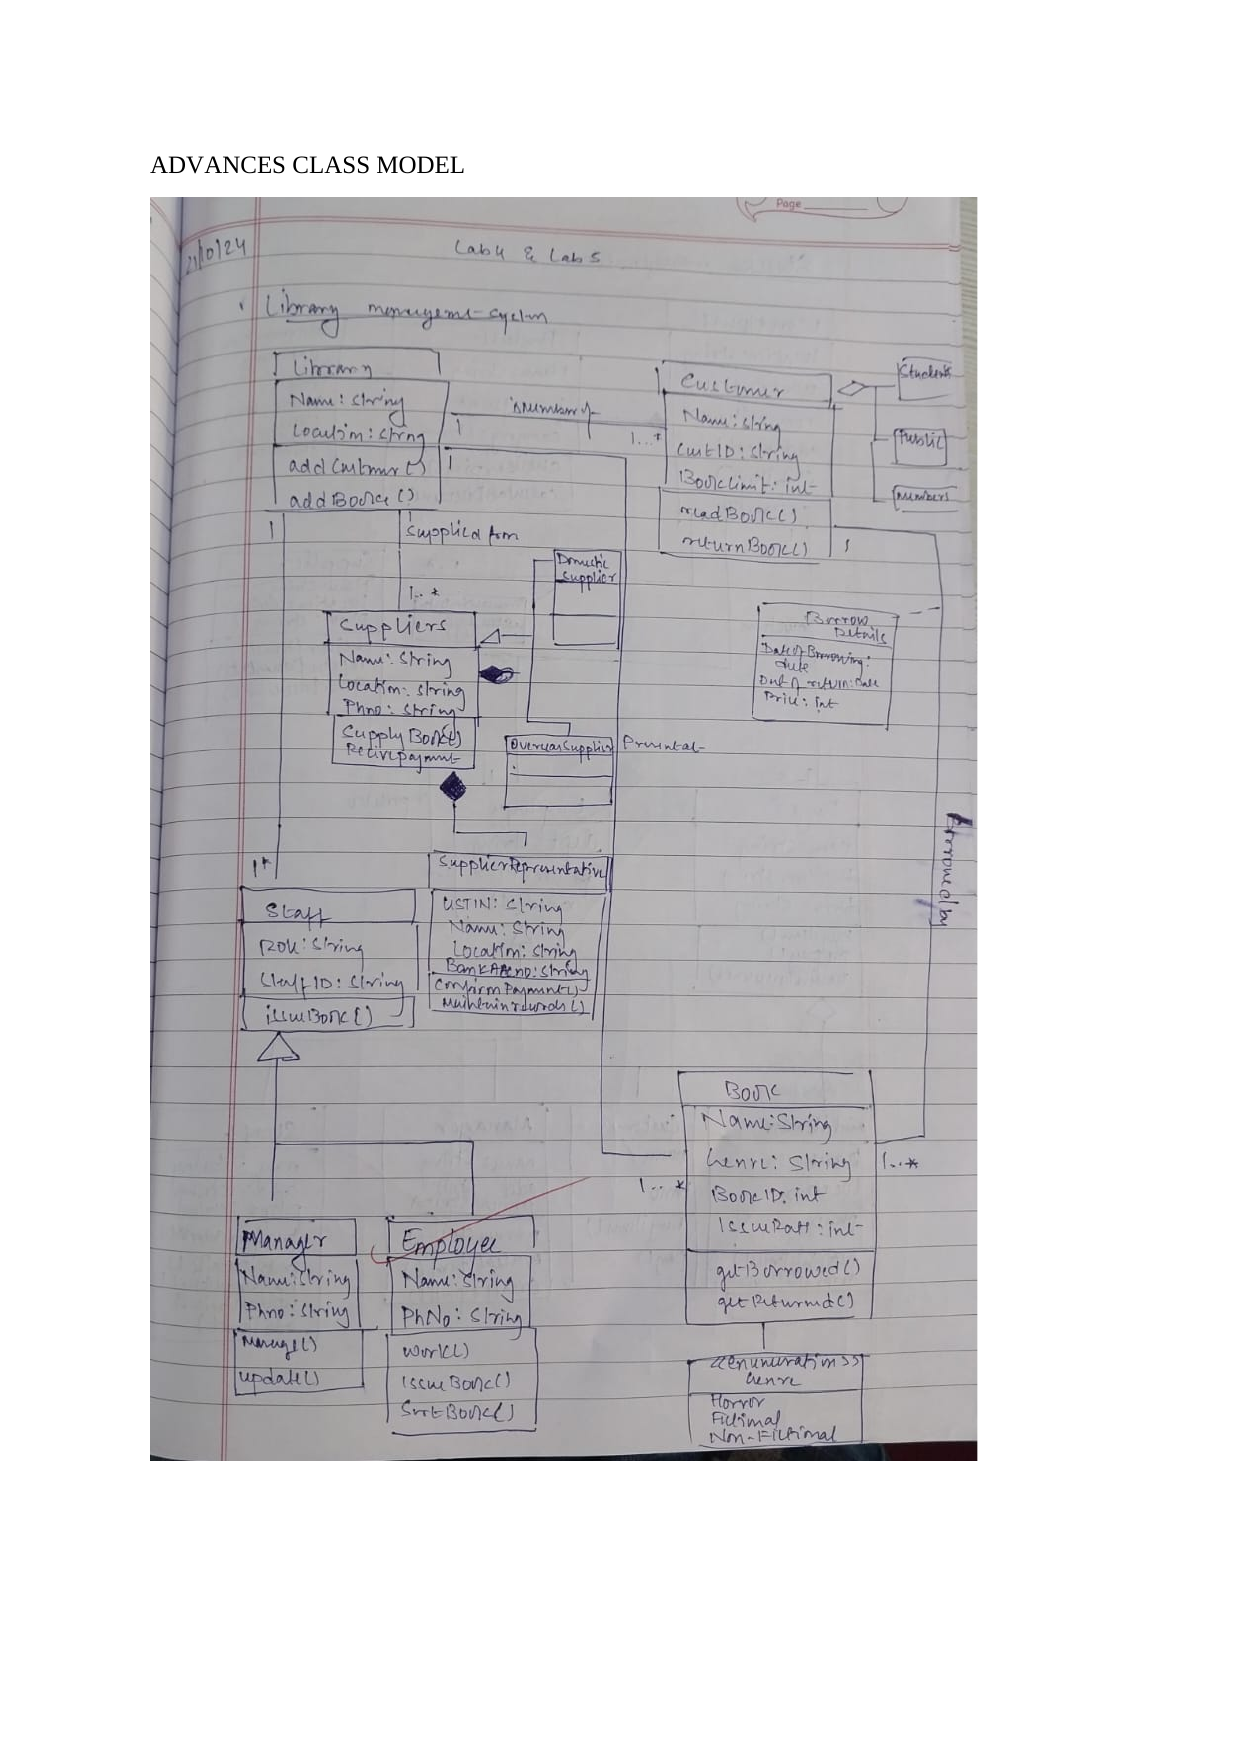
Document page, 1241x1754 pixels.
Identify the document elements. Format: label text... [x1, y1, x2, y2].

text ADVANCES CLASS MODEL [150, 150, 1090, 179]
picture [150, 197, 978, 1461]
